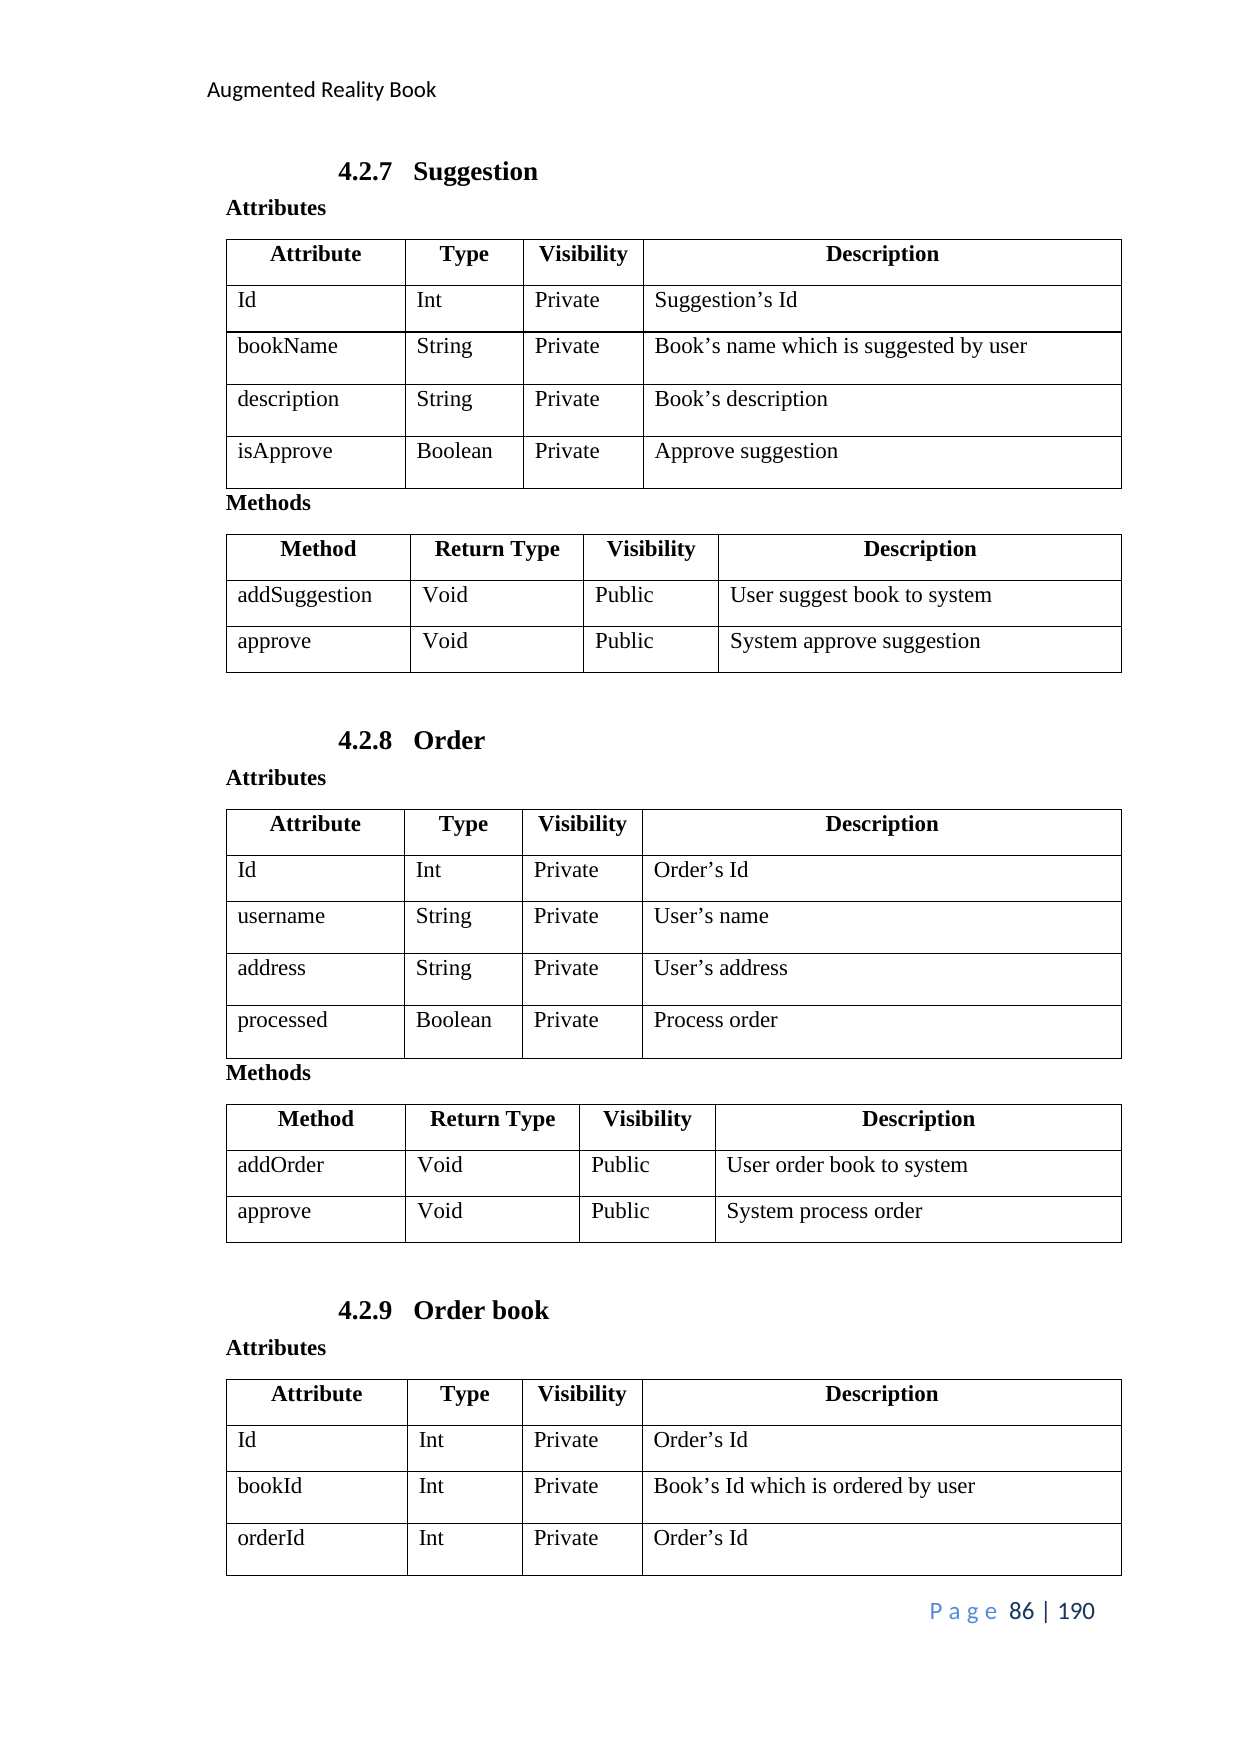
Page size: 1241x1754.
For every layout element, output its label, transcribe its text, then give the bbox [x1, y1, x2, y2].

table_header Method [227, 1105, 405, 1150]
table_cell username [227, 902, 404, 953]
table_cell Id [227, 1426, 407, 1471]
table_cell String [405, 902, 522, 953]
table_header Visibility [523, 1380, 642, 1425]
table_cell bookName [227, 333, 405, 383]
table_header Description [643, 810, 1121, 855]
table_cell User’s name [643, 902, 1121, 953]
table_cell Int [405, 856, 522, 901]
table_header Type [406, 240, 523, 285]
table_cell String [405, 954, 522, 1005]
table_cell User’s address [643, 954, 1121, 1005]
table_header Description [643, 1380, 1121, 1425]
table_header Attribute [227, 810, 404, 855]
table_cell Process order [643, 1006, 1121, 1057]
table_header Visibility [584, 535, 718, 580]
table_cell addSuggestion [227, 581, 410, 626]
table_cell Public [580, 1197, 715, 1242]
table_cell Book’s Id which is ordered by user [643, 1472, 1121, 1523]
table_cell Order’s Id [643, 856, 1121, 901]
table_cell Boolean [405, 1006, 522, 1057]
table_cell Int [406, 286, 523, 331]
list Attributes [226, 1334, 1122, 1360]
table_cell Suggestion’s Id [644, 286, 1121, 331]
table_cell orderId [227, 1524, 407, 1575]
table_cell Boolean [406, 437, 523, 488]
table_cell User order book to system [716, 1151, 1121, 1196]
table_header Attribute [227, 1380, 407, 1425]
table_cell bookId [227, 1472, 407, 1523]
table_cell User suggest book to system [719, 581, 1121, 626]
subtitle Suggestion [338, 154, 1122, 186]
table_cell Private [524, 385, 643, 436]
list Attributes [226, 194, 1122, 220]
table_cell Approve suggestion [644, 437, 1121, 488]
table_cell Book’s name which is suggested by user [644, 333, 1121, 383]
table_cell addOrder [227, 1151, 405, 1196]
table_cell Private [523, 1524, 642, 1575]
table_header Return Type [411, 535, 583, 580]
table_cell Book’s description [644, 385, 1121, 436]
list Methods [226, 1059, 1122, 1085]
table_cell String [406, 385, 523, 436]
table_cell Order’s Id [643, 1426, 1121, 1471]
table_cell System approve suggestion [719, 627, 1121, 672]
table_cell Private [523, 902, 642, 953]
table_cell processed [227, 1006, 404, 1057]
table_cell address [227, 954, 404, 1005]
table_cell approve [227, 1197, 405, 1242]
table_cell Private [523, 954, 642, 1005]
table_header Visibility [524, 240, 643, 285]
table_cell System process order [716, 1197, 1121, 1242]
table_cell Int [408, 1472, 522, 1523]
table_cell isApprove [227, 437, 405, 488]
table_cell Void [411, 581, 583, 626]
table_cell description [227, 385, 405, 436]
subtitle Order book [338, 1294, 1122, 1325]
table_header Method [227, 535, 410, 580]
table_cell Private [523, 1426, 642, 1471]
table_header Return Type [406, 1105, 579, 1150]
table_cell Order’s Id [643, 1524, 1121, 1575]
table_cell Private [524, 333, 643, 383]
table_cell Void [406, 1197, 579, 1242]
table_header Visibility [580, 1105, 715, 1150]
table_cell Private [523, 1472, 642, 1523]
table_cell Int [408, 1524, 522, 1575]
list Attributes [226, 764, 1122, 790]
table_cell Int [408, 1426, 522, 1471]
table_cell Void [411, 627, 583, 672]
table_header Attribute [227, 240, 405, 285]
table_cell Void [406, 1151, 579, 1196]
table_header Description [644, 240, 1121, 285]
table_cell Id [227, 856, 404, 901]
list Methods [226, 489, 1122, 515]
table_header Description [719, 535, 1121, 580]
table_header Visibility [523, 810, 642, 855]
subtitle Order [338, 724, 1122, 756]
table_cell Private [523, 856, 642, 901]
table_cell Private [523, 1006, 642, 1057]
table_header Type [408, 1380, 522, 1425]
table_cell String [406, 333, 523, 383]
table_cell Private [524, 286, 643, 331]
table_cell approve [227, 627, 410, 672]
table_header Description [716, 1105, 1121, 1150]
table_cell Private [524, 437, 643, 488]
table_header Type [405, 810, 522, 855]
table_cell Public [584, 627, 718, 672]
table_cell Public [580, 1151, 715, 1196]
table_cell Id [227, 286, 405, 331]
table_cell Public [584, 581, 718, 626]
